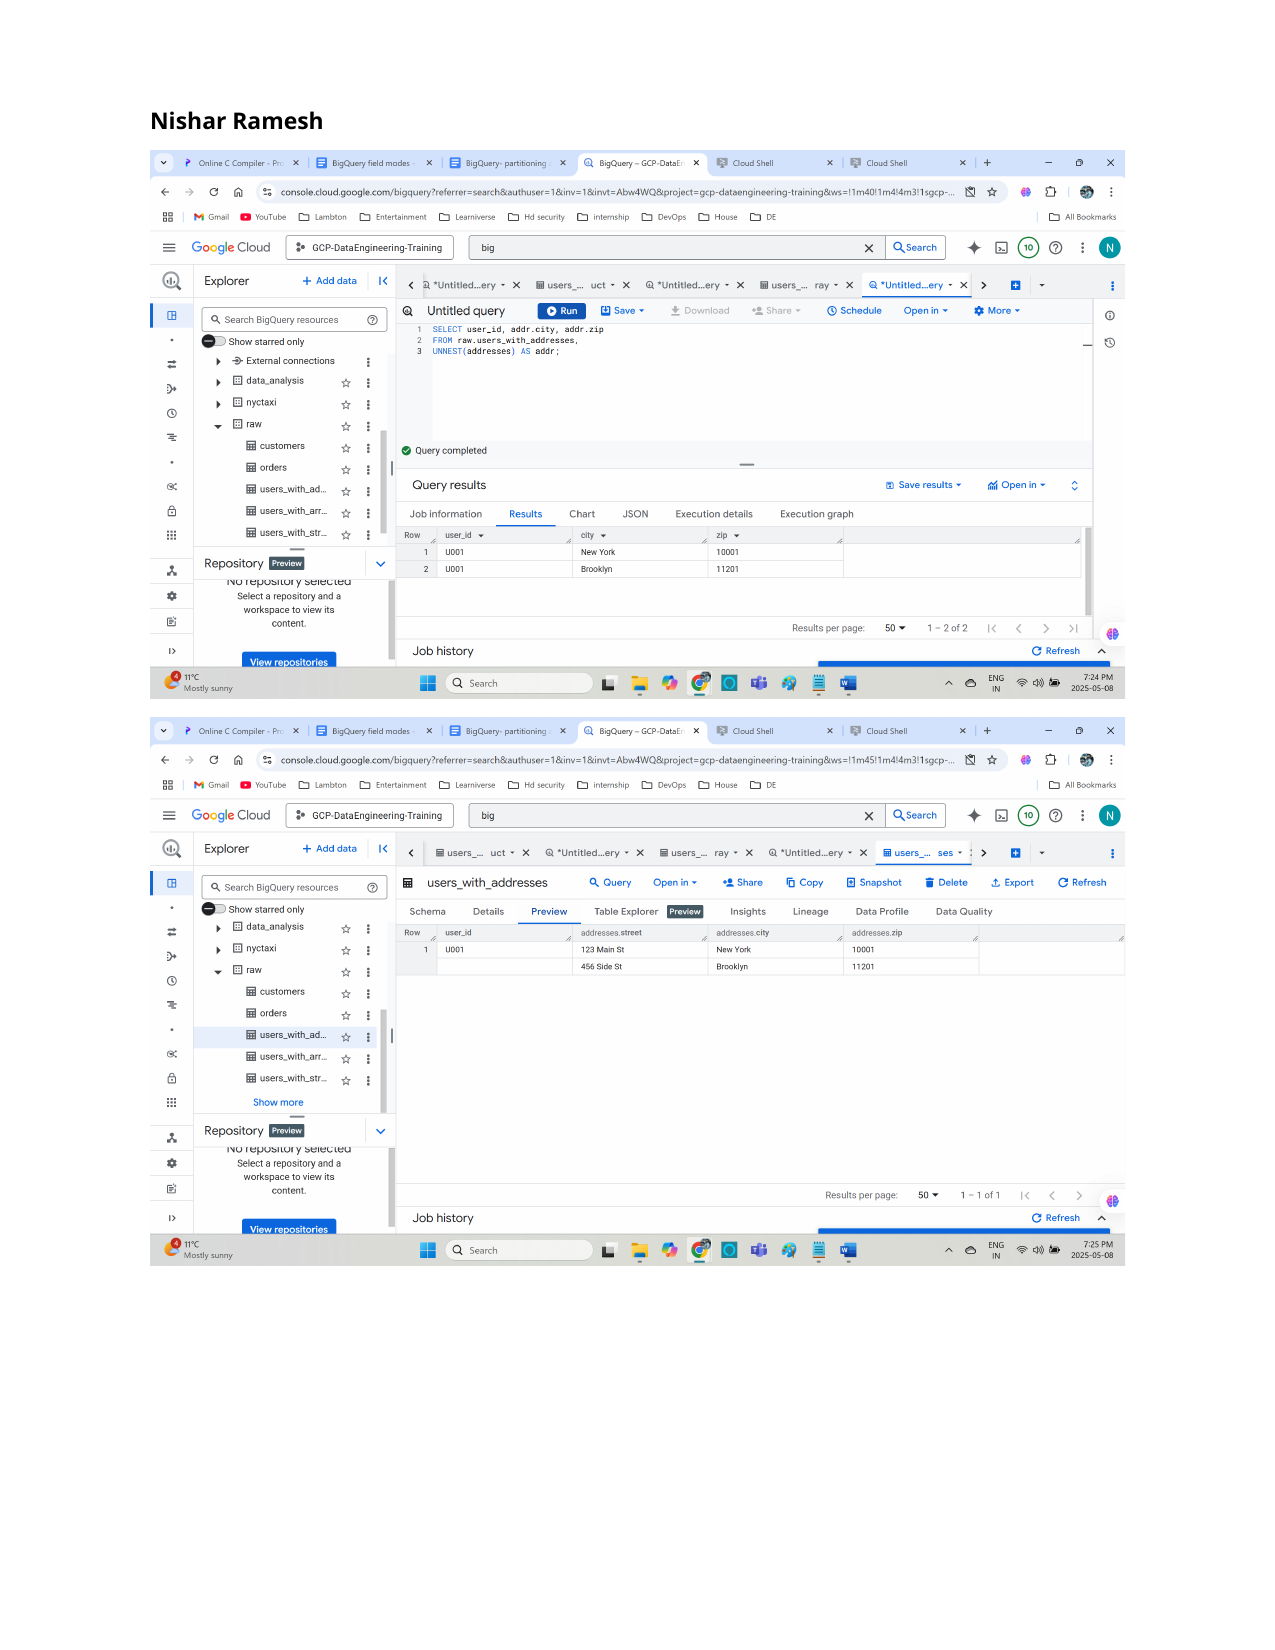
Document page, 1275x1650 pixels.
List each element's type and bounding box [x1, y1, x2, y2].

picture [150, 150, 1125, 699]
picture [150, 717, 1125, 1266]
